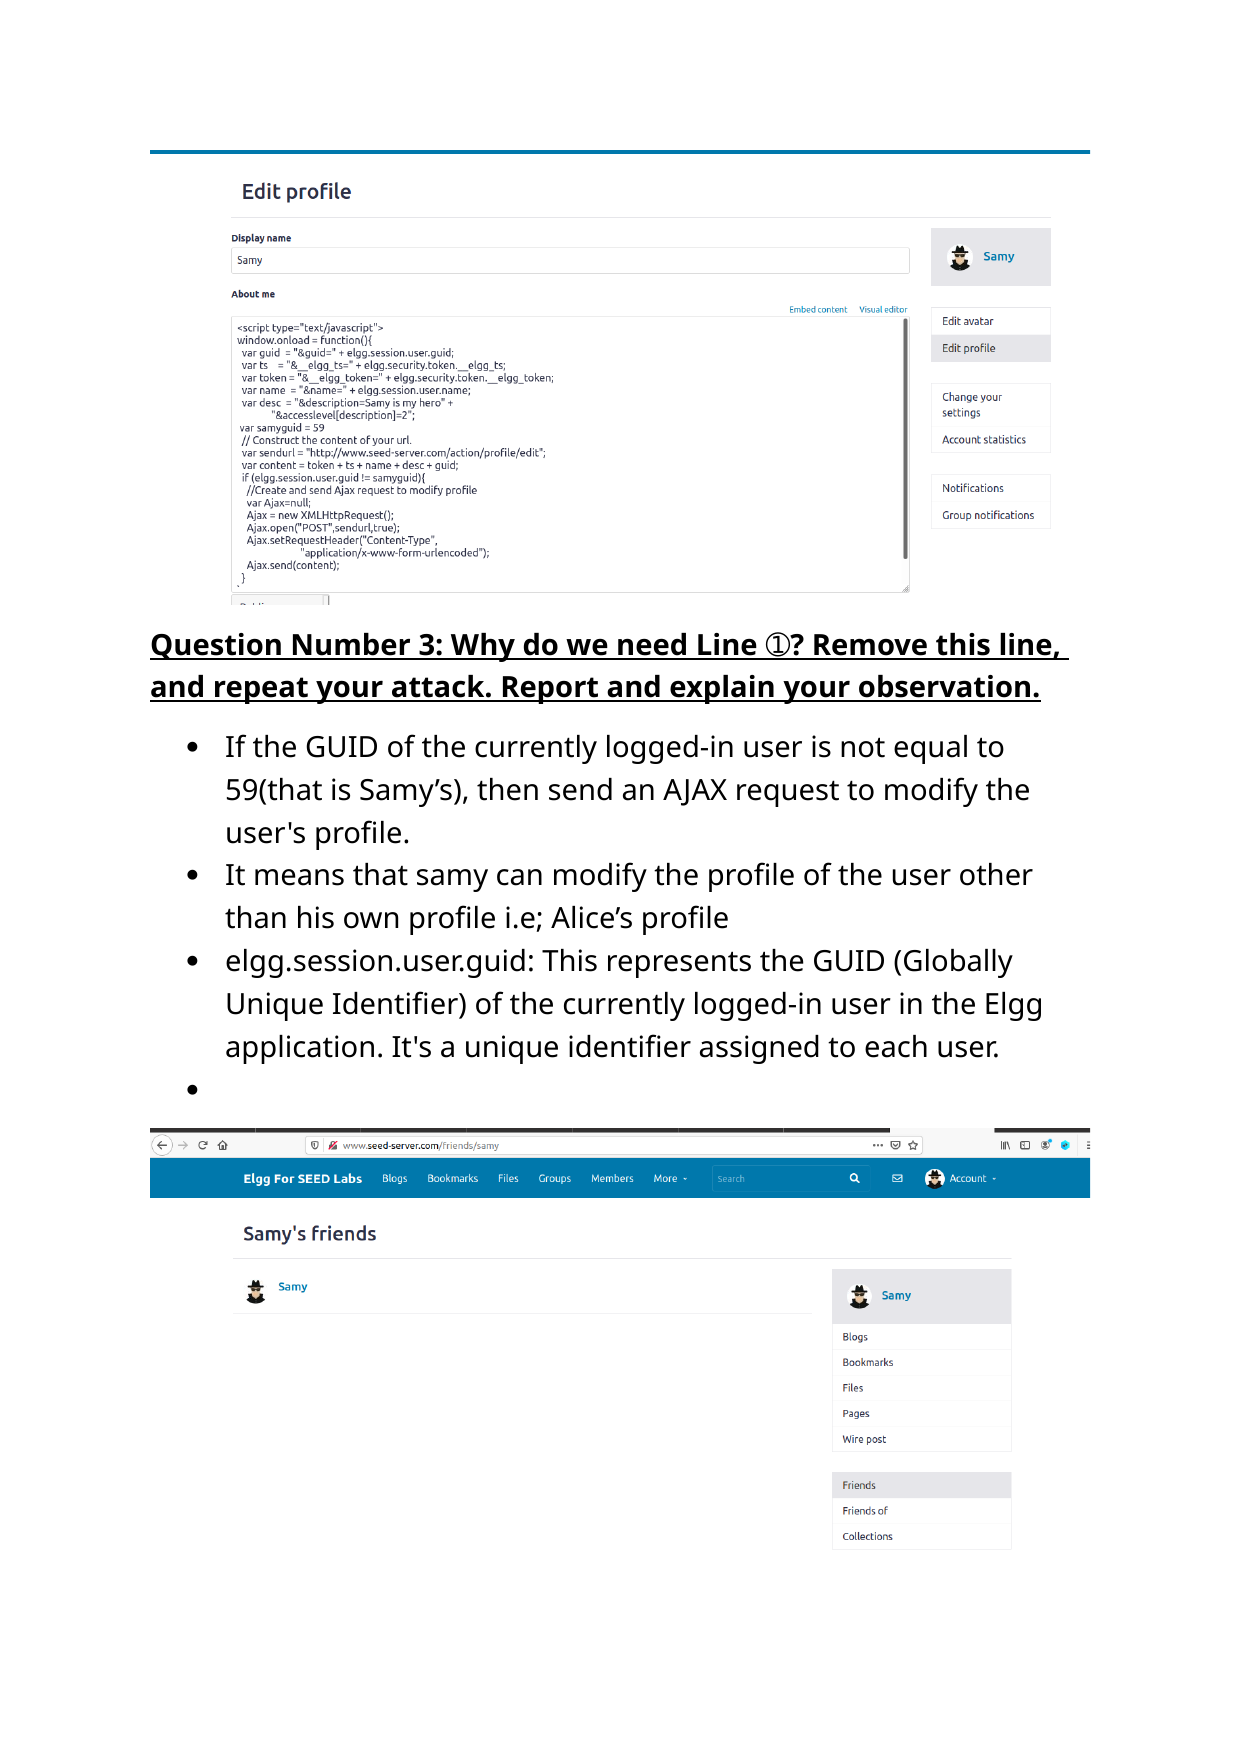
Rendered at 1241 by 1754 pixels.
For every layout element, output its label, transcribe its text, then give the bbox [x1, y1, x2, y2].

picture [150, 1199, 1091, 1568]
list It means that samy can modify the profile of the user other than his own profile i.e; Alice’s profile [187, 855, 1090, 937]
picture [150, 155, 1091, 605]
list If the GUID of the currently logged-in user is not equal to 59(that is Samy’s), then send an AJAX request to modify the user's profile. [187, 726, 1090, 852]
picture [150, 1128, 1091, 1157]
picture [926, 1170, 944, 1188]
list elgg.session.user.guid: This represents the GUID (Globally Unique Identifier) of the currently logged-in user in the Elgg application. It's a unique identifier assigned to each user. [187, 940, 1090, 1066]
text Question Number 3: Why do we need Line ➀? Remove this line, and repeat your attack. Report and explain your observation. [150, 624, 1090, 706]
